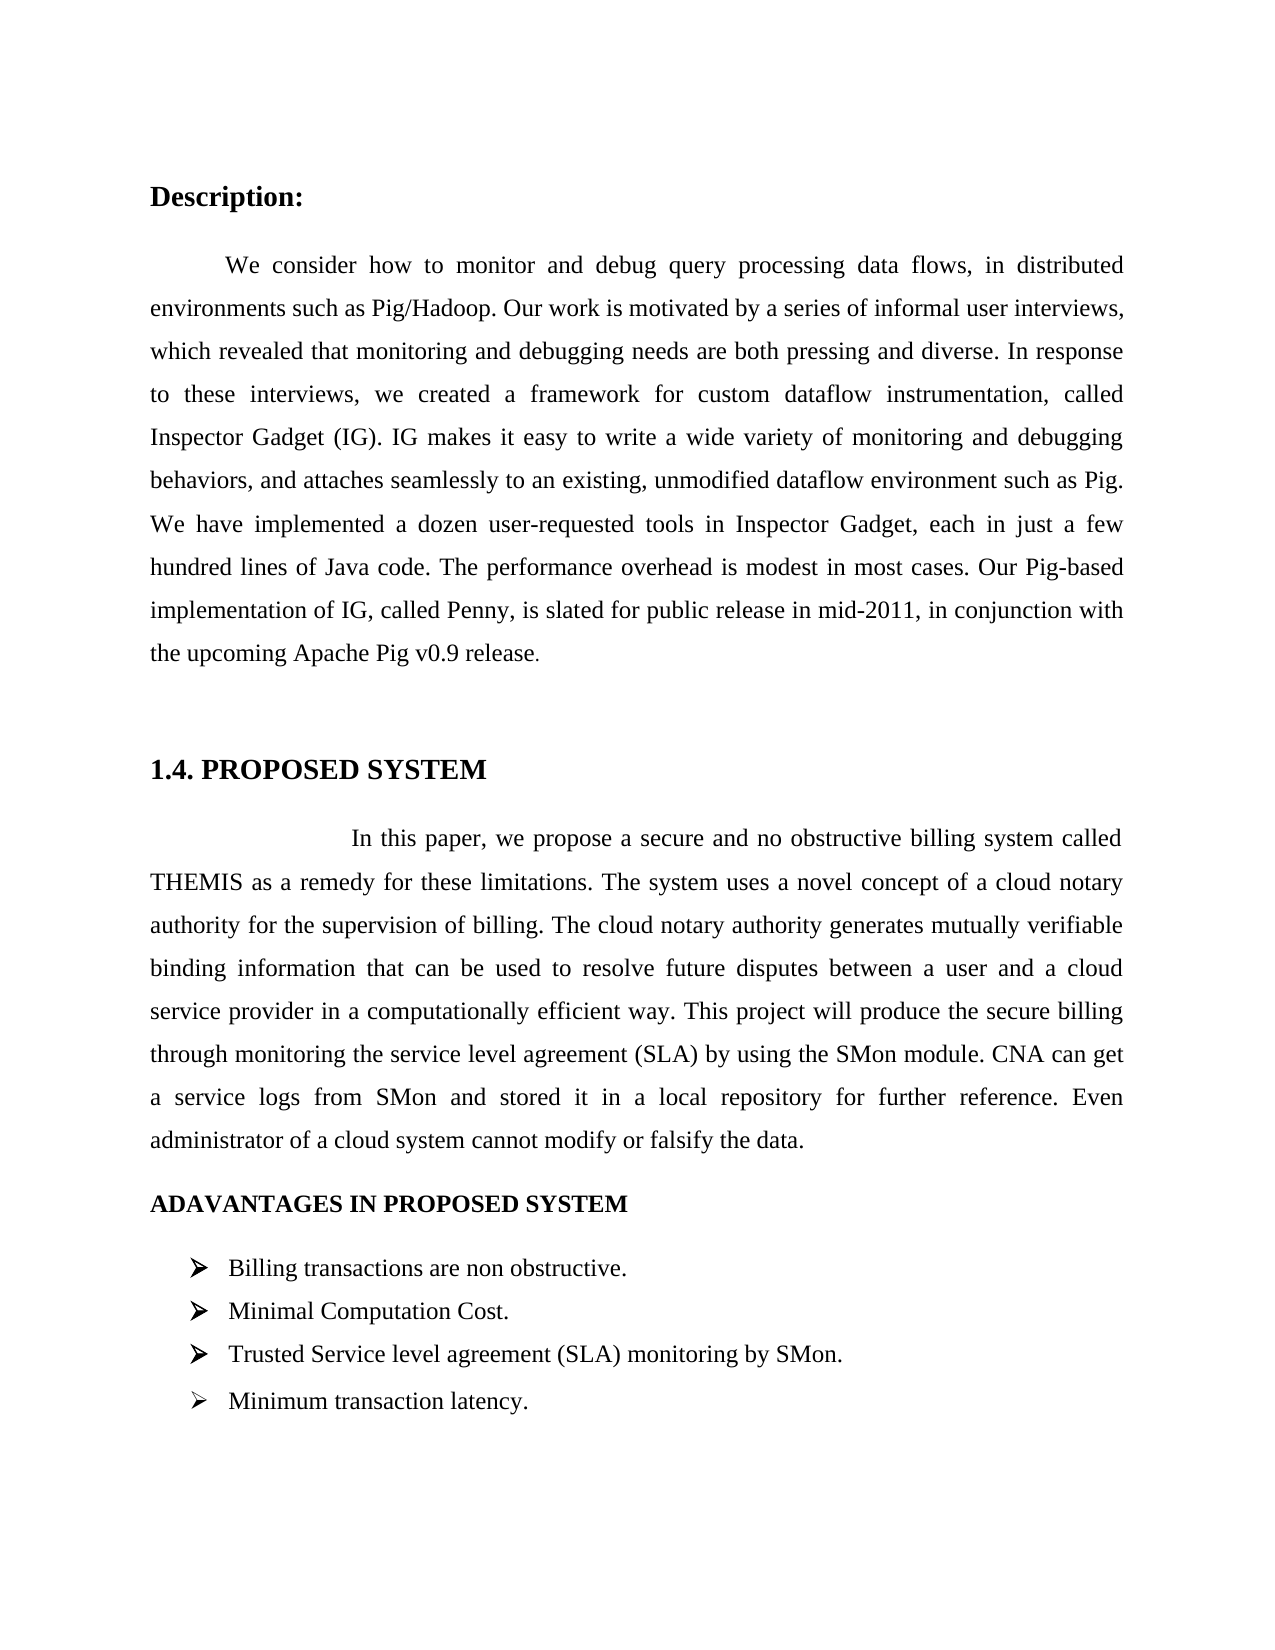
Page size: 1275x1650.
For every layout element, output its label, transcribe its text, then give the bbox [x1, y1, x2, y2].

text Description: [150, 179, 1125, 212]
list Trusted Service level agreement (SLA) monitoring by SMon. [189, 1339, 1125, 1368]
list Billing transactions are non obstructive. [189, 1253, 1125, 1282]
text In this paper, we propose a secure and no obstructive billing system called THEMIS as a remedy for these limitations. The system uses a novel concept of a cloud notary authority for the supervision of billing. The cloud notary authority generates mutually verifiable binding information that can be used to resolve future disputes between a user and a cloud service provider in a computationally efficient way. This project will produce the secure billing through monitoring the service level agreement (SLA) by using the SMon module. CNA can get a service logs from SMon and stored it in a local repository for further reference. Even administrator of a cloud system cannot modify or falsify the data. [150, 823, 1125, 1154]
text 1.4. PROPOSED SYSTEM [150, 752, 1125, 786]
list Minimum transaction latency. [189, 1386, 1125, 1415]
text We consider how to monitor and debug query processing data flows, in distributed environments such as Pig/Hadoop. Our work is motivated by a series of informal user interviews, which revealed that monitoring and debugging needs are both pressing and diverse. In response to these interviews, we created a framework for custom dataflow instrumentation, called Inspector Gadget (IG). IG makes it easy to write a wide variety of monitoring and debugging behaviors, and attaches seamlessly to an existing, unmodified dataflow environment such as Pig. We have implemented a dozen user-requested tools in Inspector Gadget, each in just a few hundred lines of Java code. The performance overhead is modest in most cases. Our Pig-based implementation of IG, called Penny, is slated for public release in mid-2011, in conjunction with the upcoming Apache Pig v0.9 release. [150, 250, 1125, 667]
text ADAVANTAGES IN PROPOSED SYSTEM [150, 1189, 1125, 1218]
list Minimal Computation Cost. [189, 1296, 1125, 1325]
